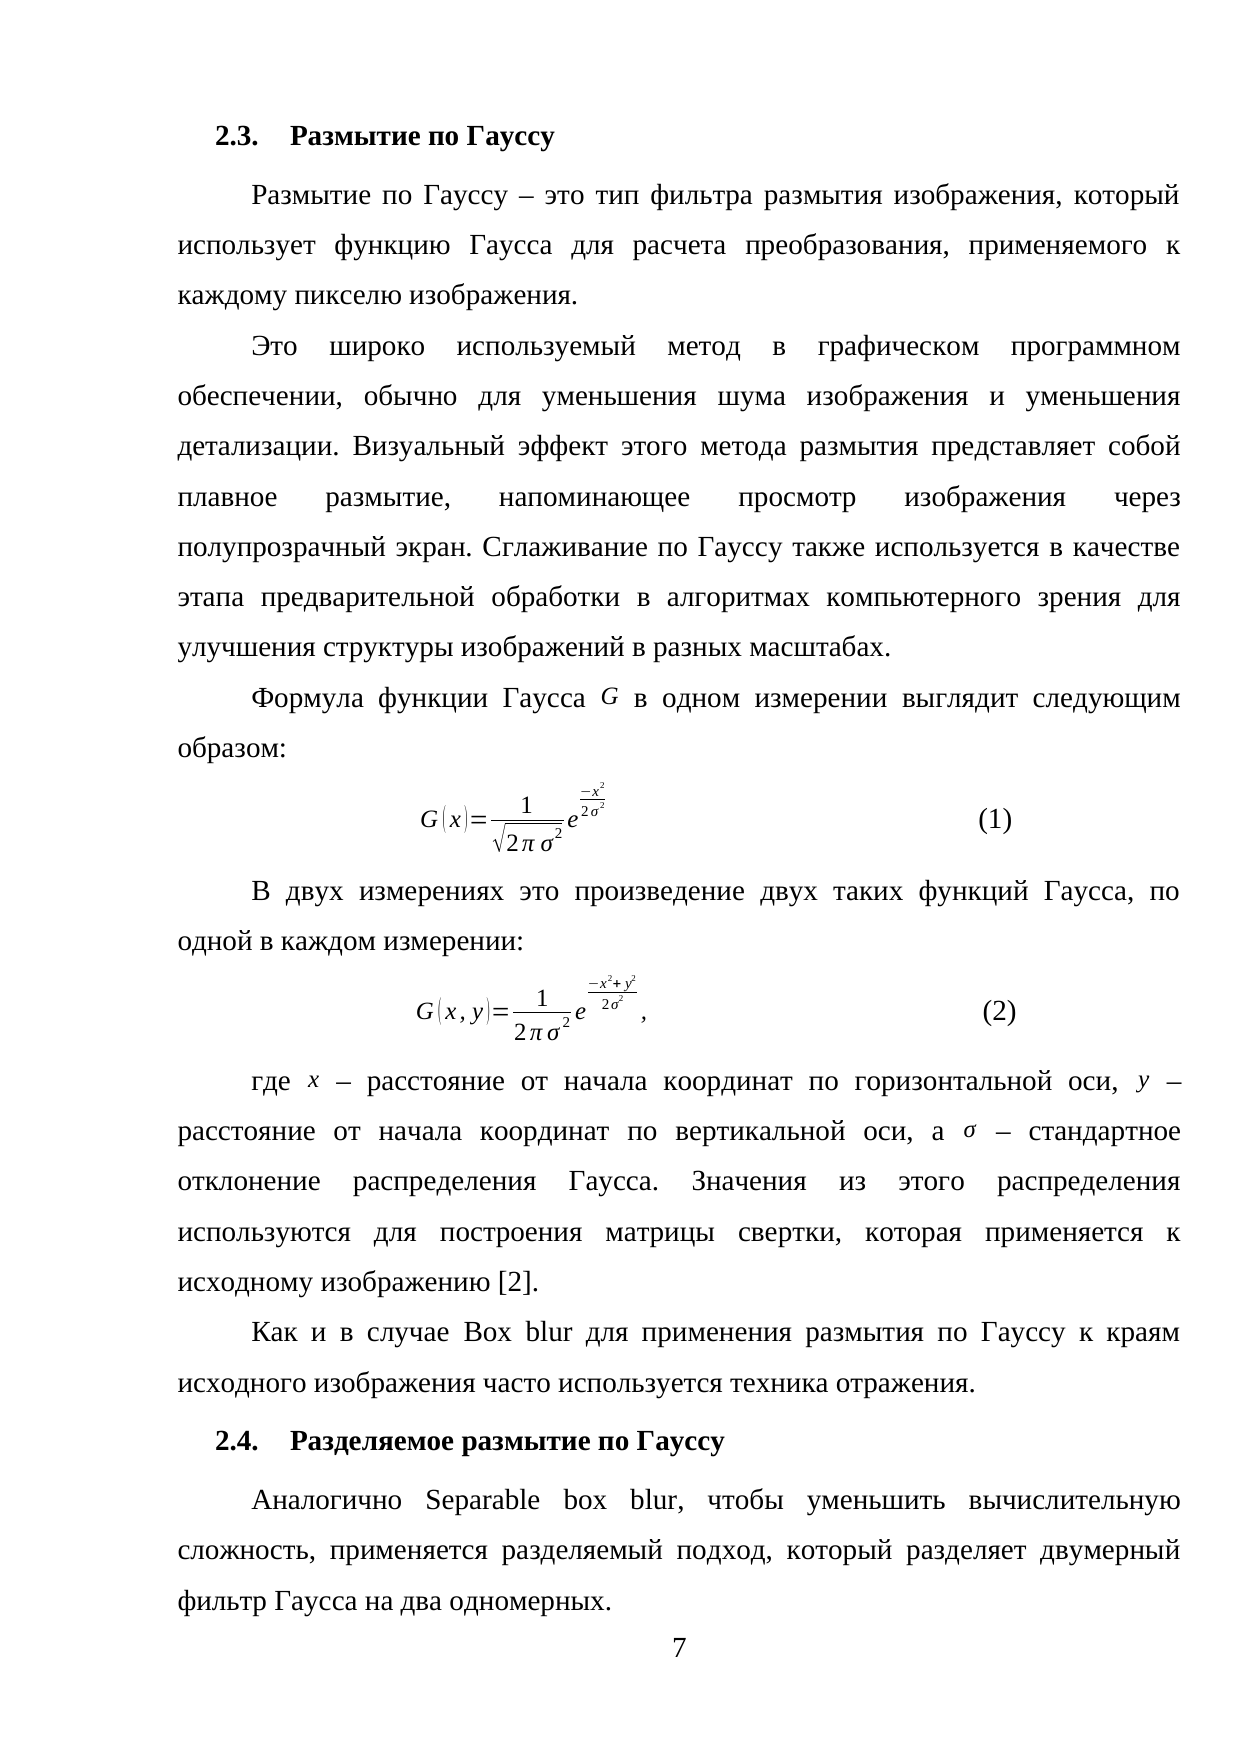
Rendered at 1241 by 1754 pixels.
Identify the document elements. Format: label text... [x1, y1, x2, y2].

text Это широко используемый метод в графическом программном обеспечении, обычно для уменьшения шума изображения и уменьшения детализации. Визуальный эффект этого метода размытия представляет собой плавное размытие, напоминающее просмотр изображения через полупрозрачный экран. Сглаживание по Гауссу также используется в качестве этапа предварительной обработки в алгоритмах компьютерного зрения для улучшения структуры изображений в разных масштабах. [177, 328, 1181, 663]
text (2) [177, 973, 1181, 1046]
text В двух измерениях это произведение двух таких функций Гаусса, по одной в каждом измерении: [177, 873, 1181, 956]
text Размытие по Гауссу – это тип фильтра размытия изображения, который использует функцию Гаусса для расчета преобразования, применяемого к каждому пикселю изображения. [177, 177, 1181, 311]
subtitle Разделяемое размытие по Гауссу [215, 1423, 1181, 1457]
text Формула функции Гаусса в одном измерении выглядит следующим образом: [177, 680, 1181, 764]
text где – расстояние от начала координат по горизонтальной оси, – расстояние от начала координат по вертикальной оси, а – стандартное отклонение распределения Гаусса. Значения из этого распределения используются для построения матрицы свертки, которая применяется к исходному изображению [2]. [177, 1063, 1181, 1298]
subtitle Размытие по Гауссу [215, 118, 1181, 152]
text (1) [177, 781, 1181, 856]
text Как и в случае Box blur для применения размытия по Гауссу к краям исходного изображения часто используется техника отражения. [177, 1314, 1181, 1398]
text Аналогично Separable box blur, чтобы уменьшить вычислительную сложность, применяется разделяемый подход, который разделяет двумерный фильтр Гаусса на два одномерных. [177, 1482, 1181, 1616]
